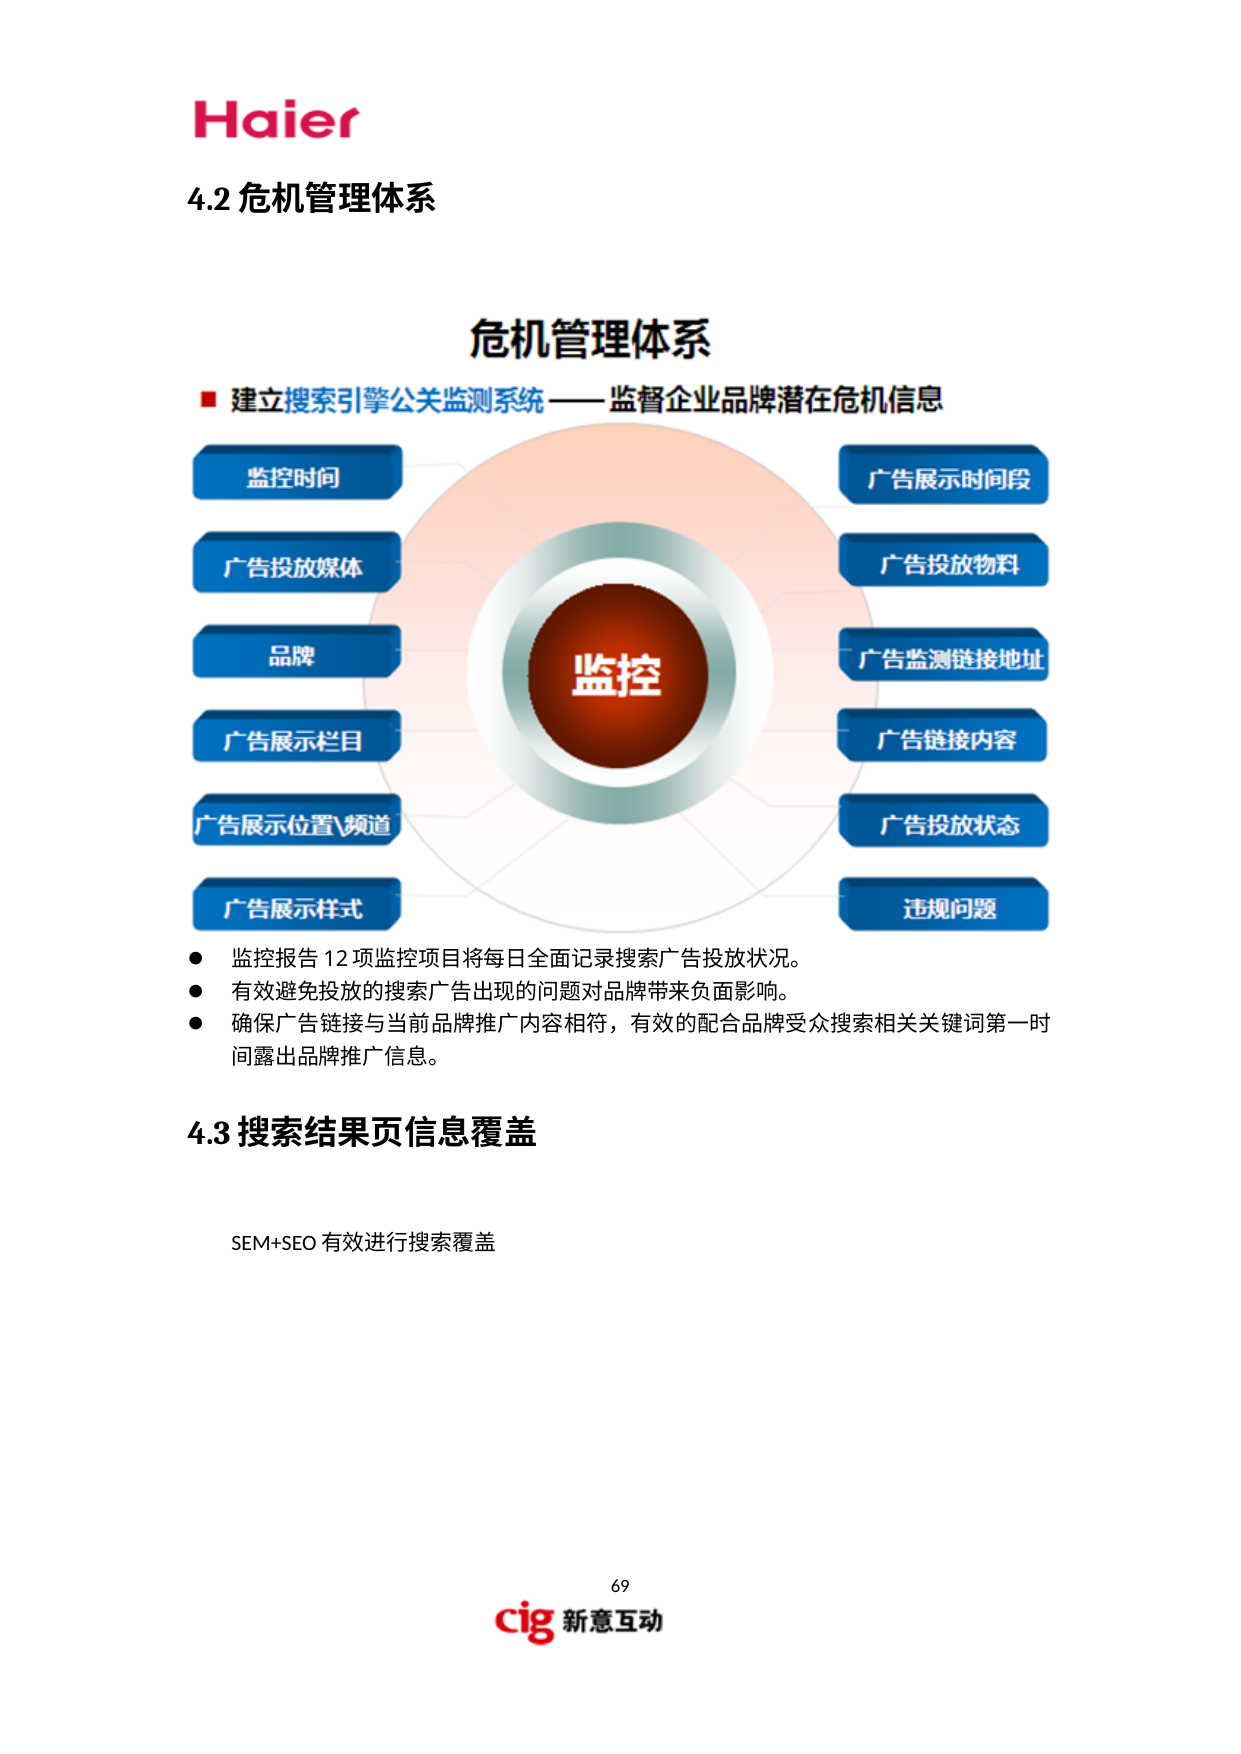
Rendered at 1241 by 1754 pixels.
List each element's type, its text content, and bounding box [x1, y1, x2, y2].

picture [492, 1597, 671, 1651]
list 有效避免投放的搜索广告出现的问题对品牌带来负面影响。 [187, 973, 1053, 1006]
picture [187, 88, 366, 143]
subtitle 4.3搜索结果页信息覆盖 [187, 1098, 1053, 1163]
picture [187, 290, 1053, 938]
list 监控报告12项监控项目将每日全面记录搜索广告投放状况。 [187, 941, 1053, 973]
list 确保广告链接与当前品牌推广内容相符，有效的配合品牌受众搜索相关关键词第一时间露出品牌推广信息。 [187, 1006, 1053, 1071]
subtitle 4.2 危机管理体系 [187, 163, 1053, 228]
text SEM+SEO有效进行搜索覆盖 [187, 1225, 1053, 1257]
